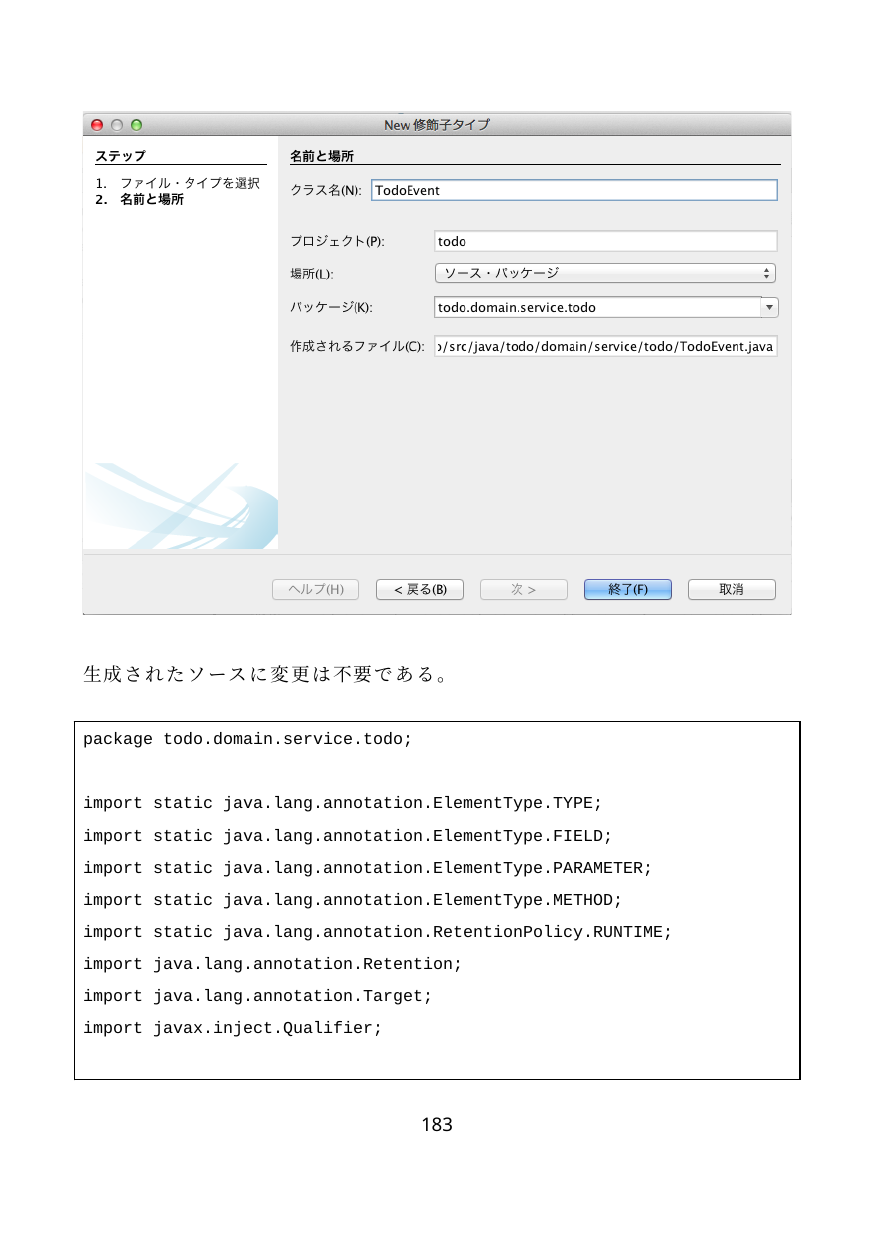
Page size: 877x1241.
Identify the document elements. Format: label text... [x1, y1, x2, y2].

picture [82, 111, 792, 615]
text import static java.lang.annotation.ElementType.FIELD; [83, 821, 791, 853]
text package todo.domain.service.todo; [75, 722, 799, 756]
text 生成されたソースに変更は不要である。 [83, 657, 791, 689]
text import java.lang.annotation.Target; [83, 981, 791, 1013]
text import javax.inject.Qualifier; [83, 1013, 791, 1045]
text import static java.lang.annotation.ElementType.PARAMETER; [83, 853, 791, 885]
text import static java.lang.annotation.RetentionPolicy.RUNTIME; [83, 917, 791, 949]
text import static java.lang.annotation.ElementType.TYPE; [83, 788, 791, 821]
text import static java.lang.annotation.ElementType.METHOD; [83, 885, 791, 917]
text import java.lang.annotation.Retention; [83, 949, 791, 981]
